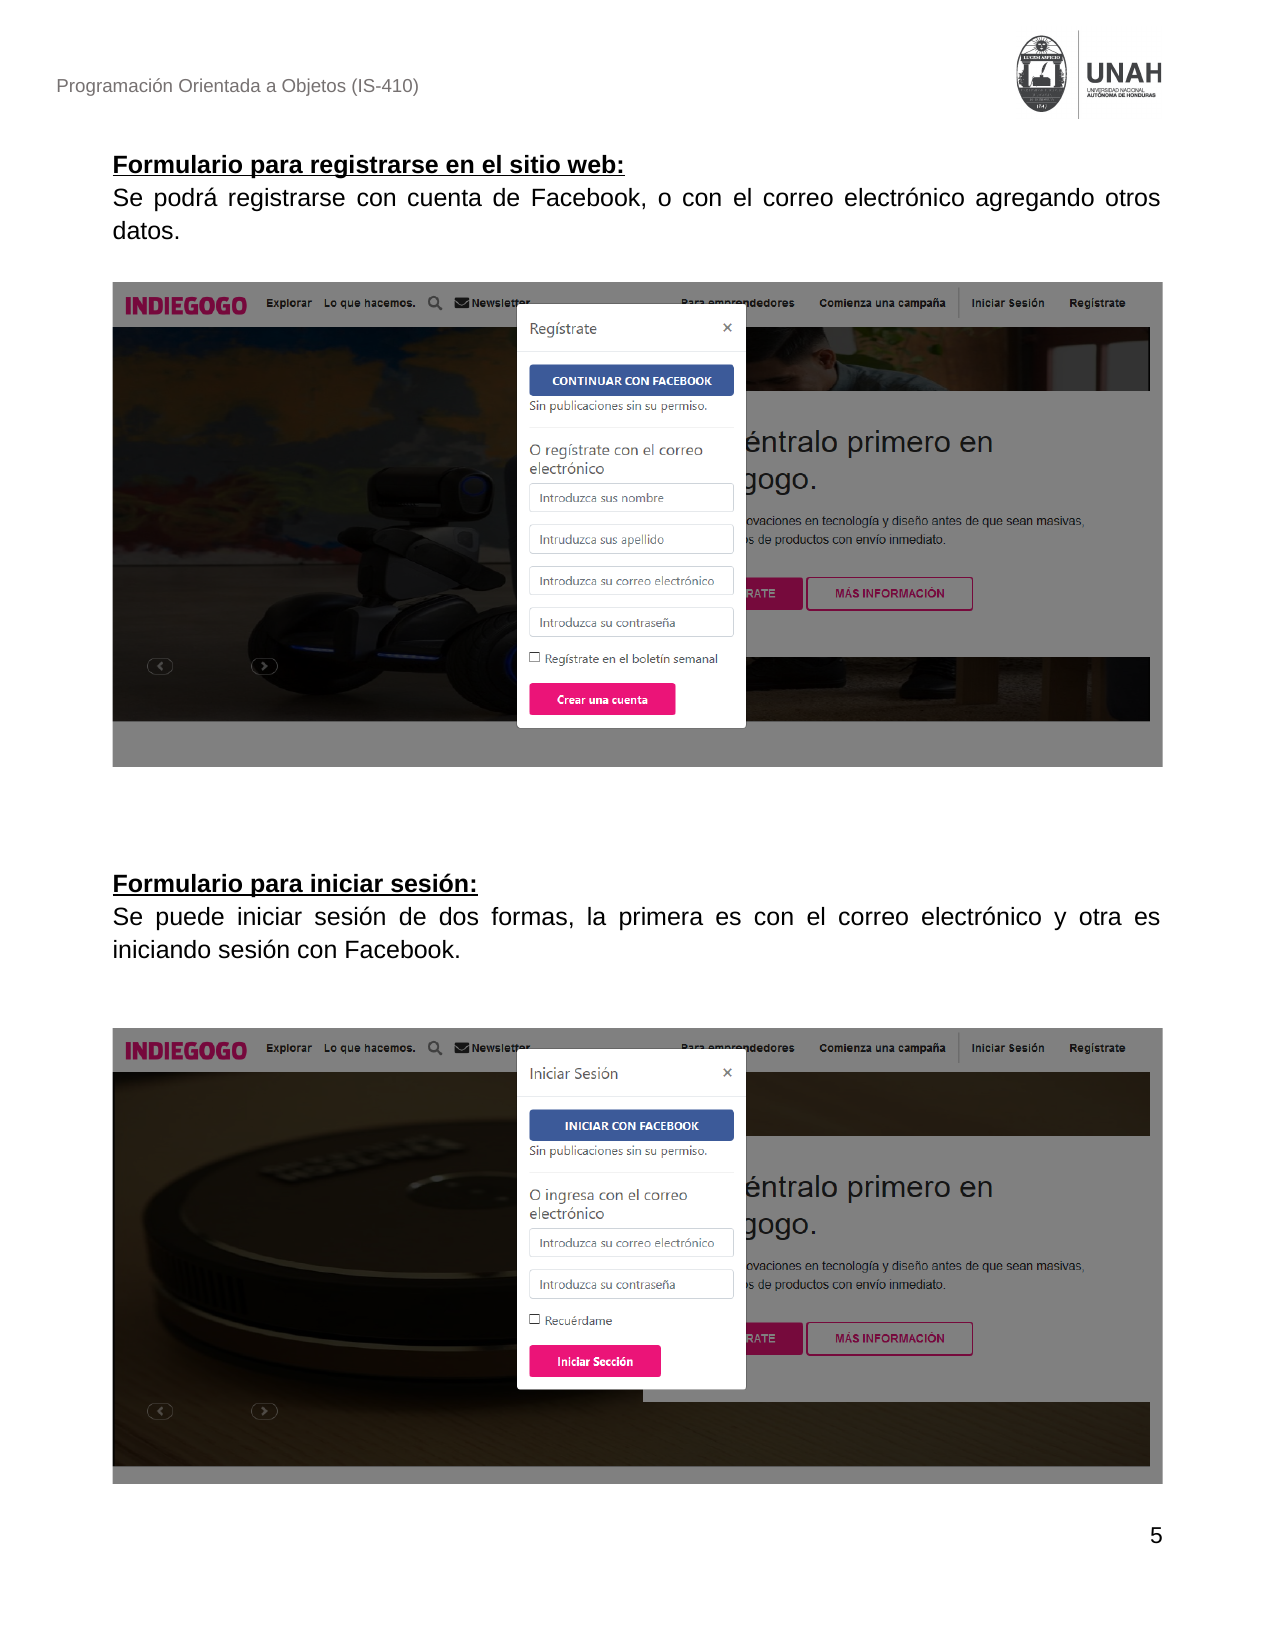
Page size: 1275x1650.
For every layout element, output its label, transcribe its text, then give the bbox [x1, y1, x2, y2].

text Formulario para iniciar sesión: [112, 869, 1162, 898]
text Formulario para registrarse en el sitio web: [112, 150, 1162, 179]
text Se puede iniciar sesión de dos formas, la primera es con el correo electrónico y otra es iniciando sesión con Facebook. [112, 902, 1162, 964]
picture [112, 1028, 1163, 1484]
picture [1016, 26, 1162, 119]
picture [112, 282, 1163, 767]
text Se podrá registrarse con cuenta de Facebook, o con el correo electrónico agregando otros datos. [112, 183, 1162, 245]
